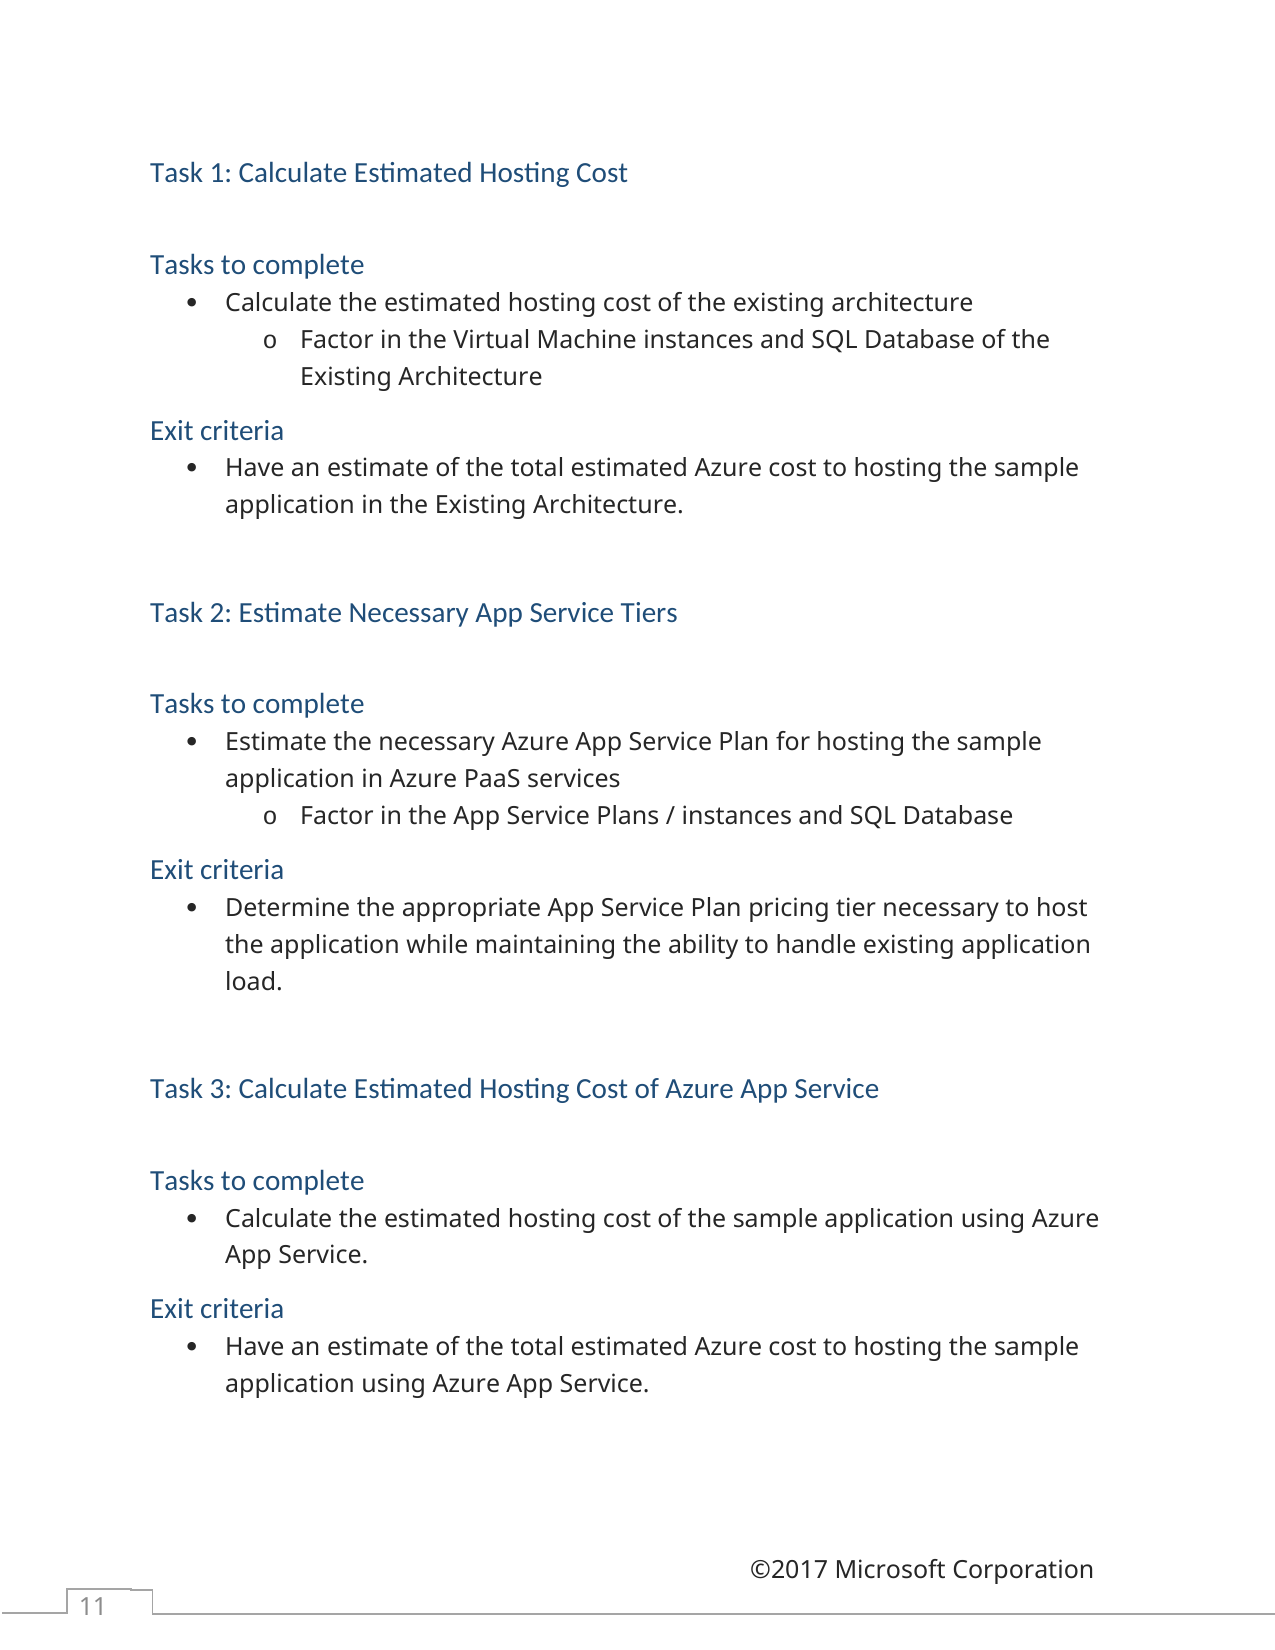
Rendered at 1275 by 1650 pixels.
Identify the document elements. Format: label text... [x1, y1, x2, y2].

list Have an estimate of the total estimated Azure cost to hosting the sample application using Azure App Service. [187, 1329, 1125, 1400]
subtitle Exit criteria [150, 412, 1125, 447]
subtitle Task 1: Calculate Estimated Hosting Cost [150, 154, 1125, 190]
list Factor in the App Service Plans / instances and SQL Database [262, 798, 1125, 832]
subtitle Tasks to complete [150, 1162, 1125, 1198]
list Calculate the estimated hosting cost of the sample application using Azure App Service. [187, 1200, 1125, 1271]
subtitle Tasks to complete [150, 246, 1125, 282]
subtitle Tasks to complete [150, 686, 1125, 721]
subtitle Exit criteria [150, 851, 1125, 887]
list Determine the appropriate App Service Plan pricing tier necessary to host the application while maintaining the ability to handle existing application load. [187, 890, 1125, 997]
subtitle Exit criteria [150, 1291, 1125, 1326]
list Estimate the necessary Azure App Service Plan for hosting the sample application in Azure PaaS services [187, 724, 1125, 795]
list Factor in the Virtual Machine instances and SQL Database of the Existing Architecture [262, 321, 1125, 392]
list Calculate the estimated hosting cost of the existing architecture [187, 284, 1125, 318]
subtitle Task 3: Calculate Estimated Hosting Cost of Azure App Service [150, 1070, 1125, 1106]
subtitle Task 2: Estimate Necessary App Service Tiers [150, 594, 1125, 629]
list Have an estimate of the total estimated Azure cost to hosting the sample application in the Existing Architecture. [187, 450, 1125, 521]
